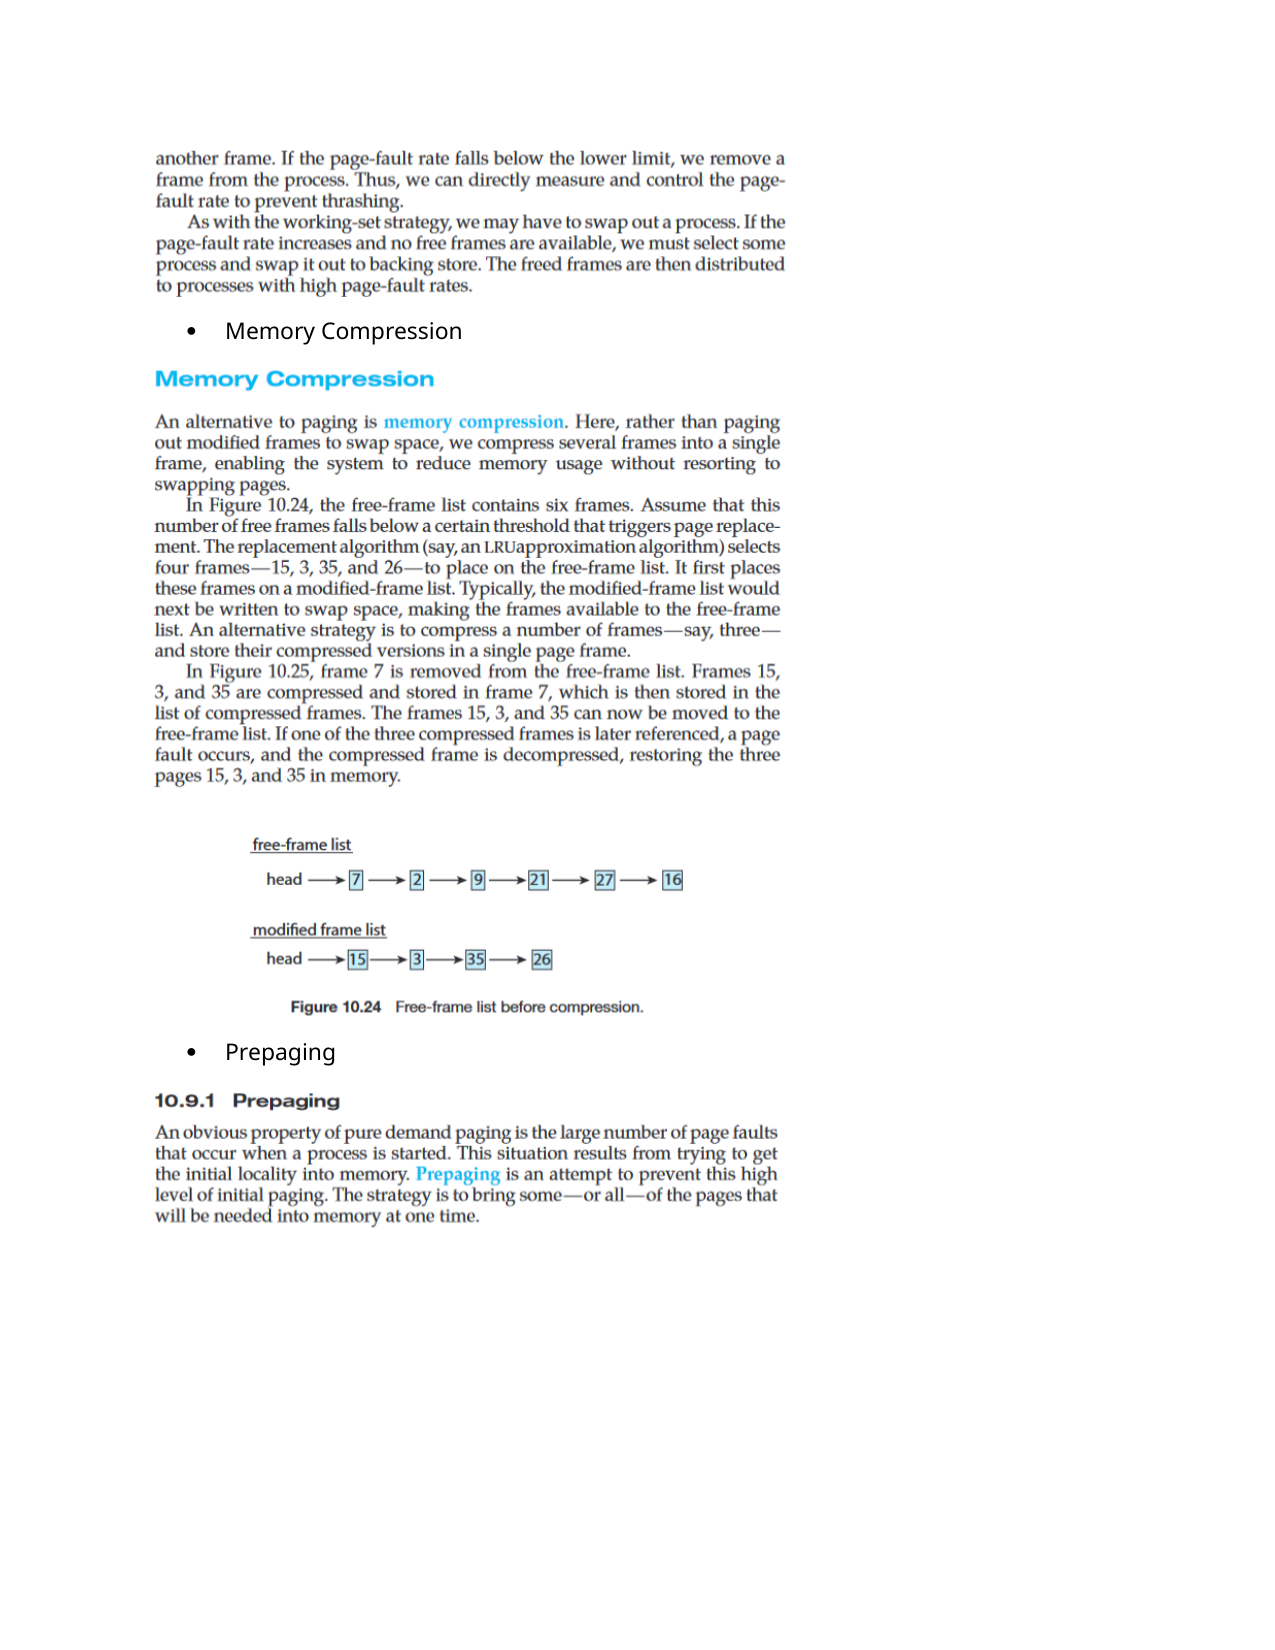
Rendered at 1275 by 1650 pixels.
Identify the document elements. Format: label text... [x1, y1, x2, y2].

picture [150, 365, 794, 1018]
list Memory Compression [187, 315, 1125, 346]
picture [150, 150, 791, 297]
list Prepaging [187, 1036, 1125, 1068]
picture [150, 1086, 786, 1229]
